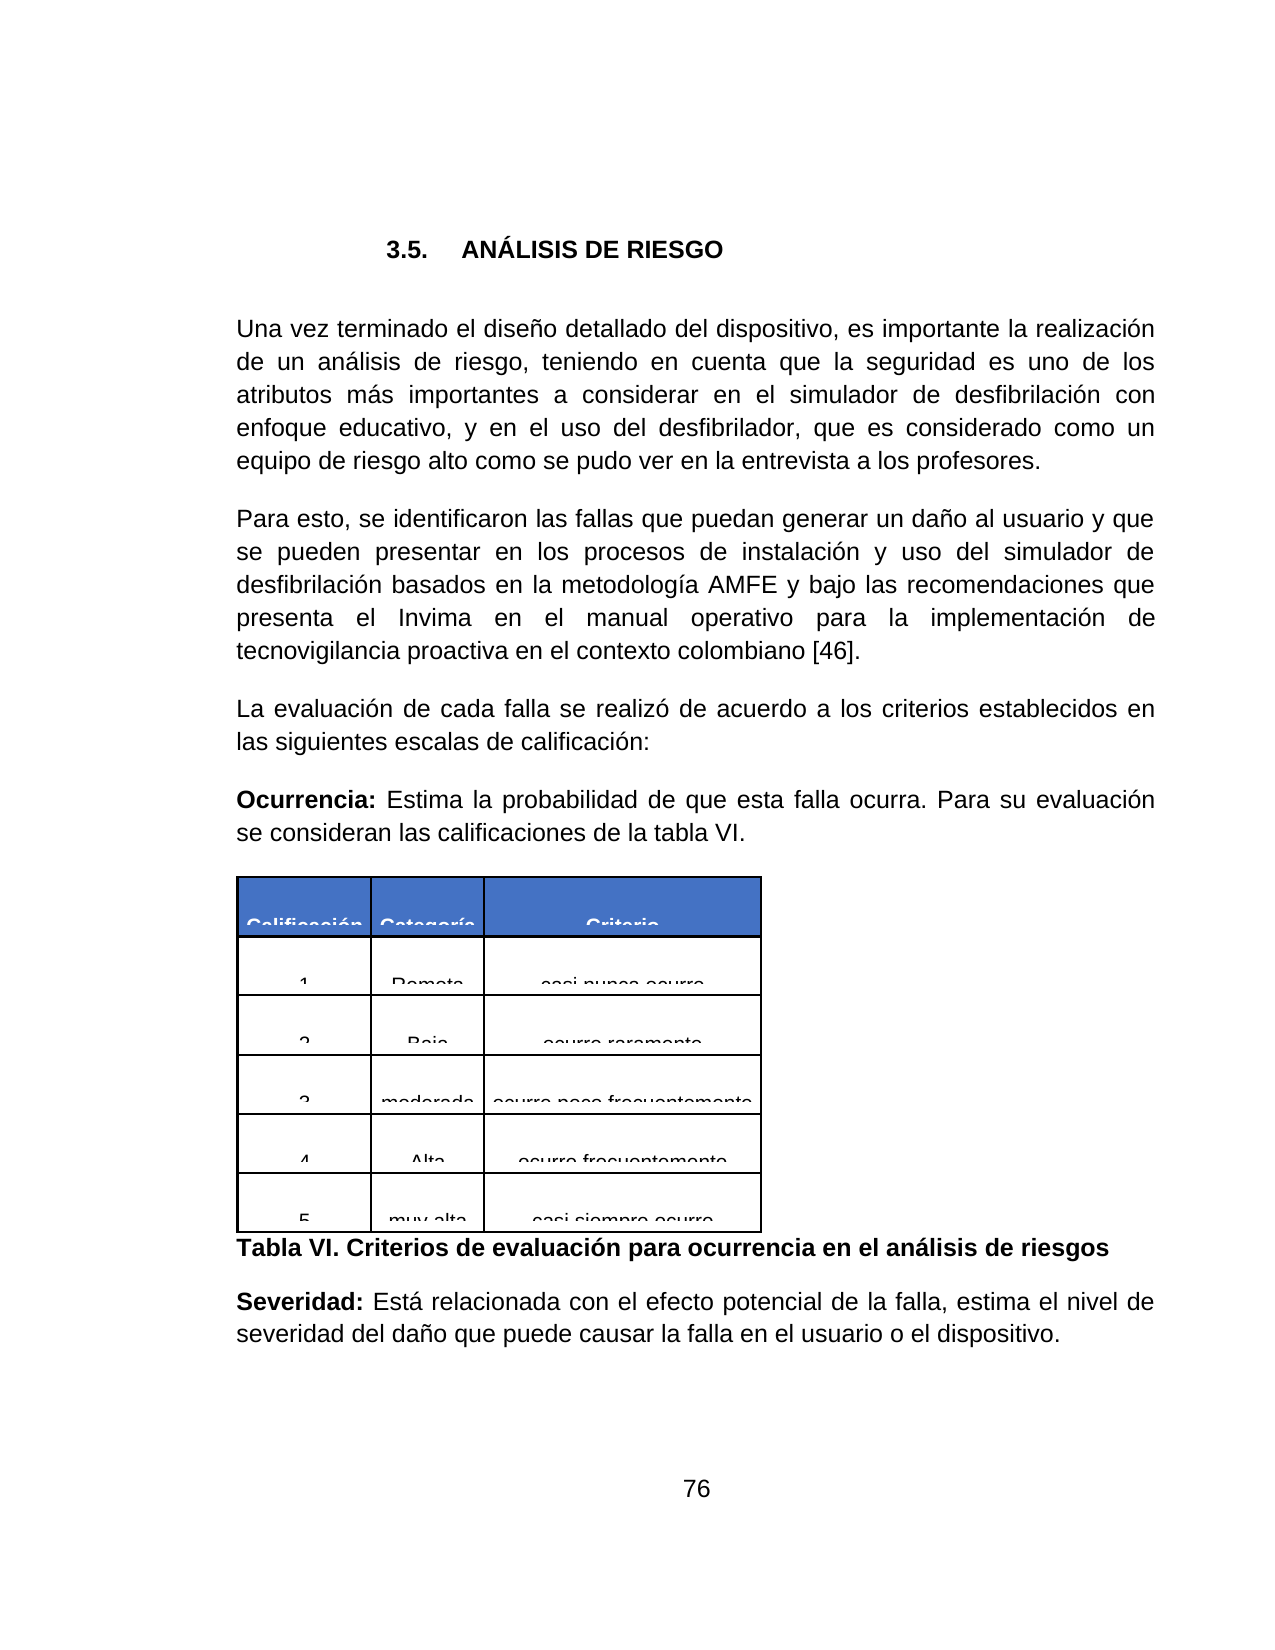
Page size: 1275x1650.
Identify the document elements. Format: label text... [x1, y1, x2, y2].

table_cell ocurre poco frecuentemente [485, 1056, 760, 1112]
text Para esto, se identificaron las fallas que puedan generar un daño al usuario y que se pueden presentar en los procesos de instalación y uso del simulador de desfibrilación basados en la metodología AMFE y bajo las recomendaciones que presenta el Invima en el manual operativo para la implementación de tecnovigilancia proactiva en el contexto colombiano [46]. [236, 504, 1157, 665]
text Una vez terminado el diseño detallado del dispositivo, es importante la realización de un análisis de riesgo, teniendo en cuenta que la seguridad es uno de los atributos más importantes a considerar en el simulador de desfibrilación con enfoque educativo, y en el uso del desfibrilador, que es considerado como un equipo de riesgo alto como se pudo ver en la entrevista a los profesores. [236, 314, 1157, 475]
table_cell 1 [239, 938, 370, 994]
table_cell ocurre raramente [485, 996, 760, 1053]
subtitle ANÁLISIS DE RIESGO [386, 235, 1157, 264]
text La evaluación de cada falla se realizó de acuerdo a los criterios establecidos en las siguientes escalas de calificación: [236, 694, 1157, 756]
text Ocurrencia: Estima la probabilidad de que esta falla ocurra. Para su evaluación se consideran las calificaciones de la tabla VI. [236, 785, 1157, 847]
table_cell Alta [372, 1115, 483, 1172]
table_cell ocurre frecuentemente [485, 1115, 760, 1172]
table_cell Baja [372, 996, 483, 1053]
table_cell moderada [372, 1056, 483, 1112]
table_cell 4 [239, 1115, 370, 1172]
table_cell muy alta [372, 1174, 483, 1231]
table_cell casi nunca ocurre [485, 938, 760, 994]
table_header Criterio [485, 878, 760, 935]
text Severidad: Está relacionada con el efecto potencial de la falla, estima el nivel de severidad del daño que puede causar la falla en el usuario o el dispositivo. [236, 1286, 1157, 1348]
table_header Categoría [372, 878, 483, 935]
table_cell 3 [239, 1056, 370, 1112]
table_cell casi siempre ocurre [485, 1174, 760, 1231]
table_cell 2 [239, 996, 370, 1053]
table_cell Remota [372, 938, 483, 994]
table_cell 5 [239, 1174, 370, 1231]
table_header Calificación [239, 878, 370, 935]
